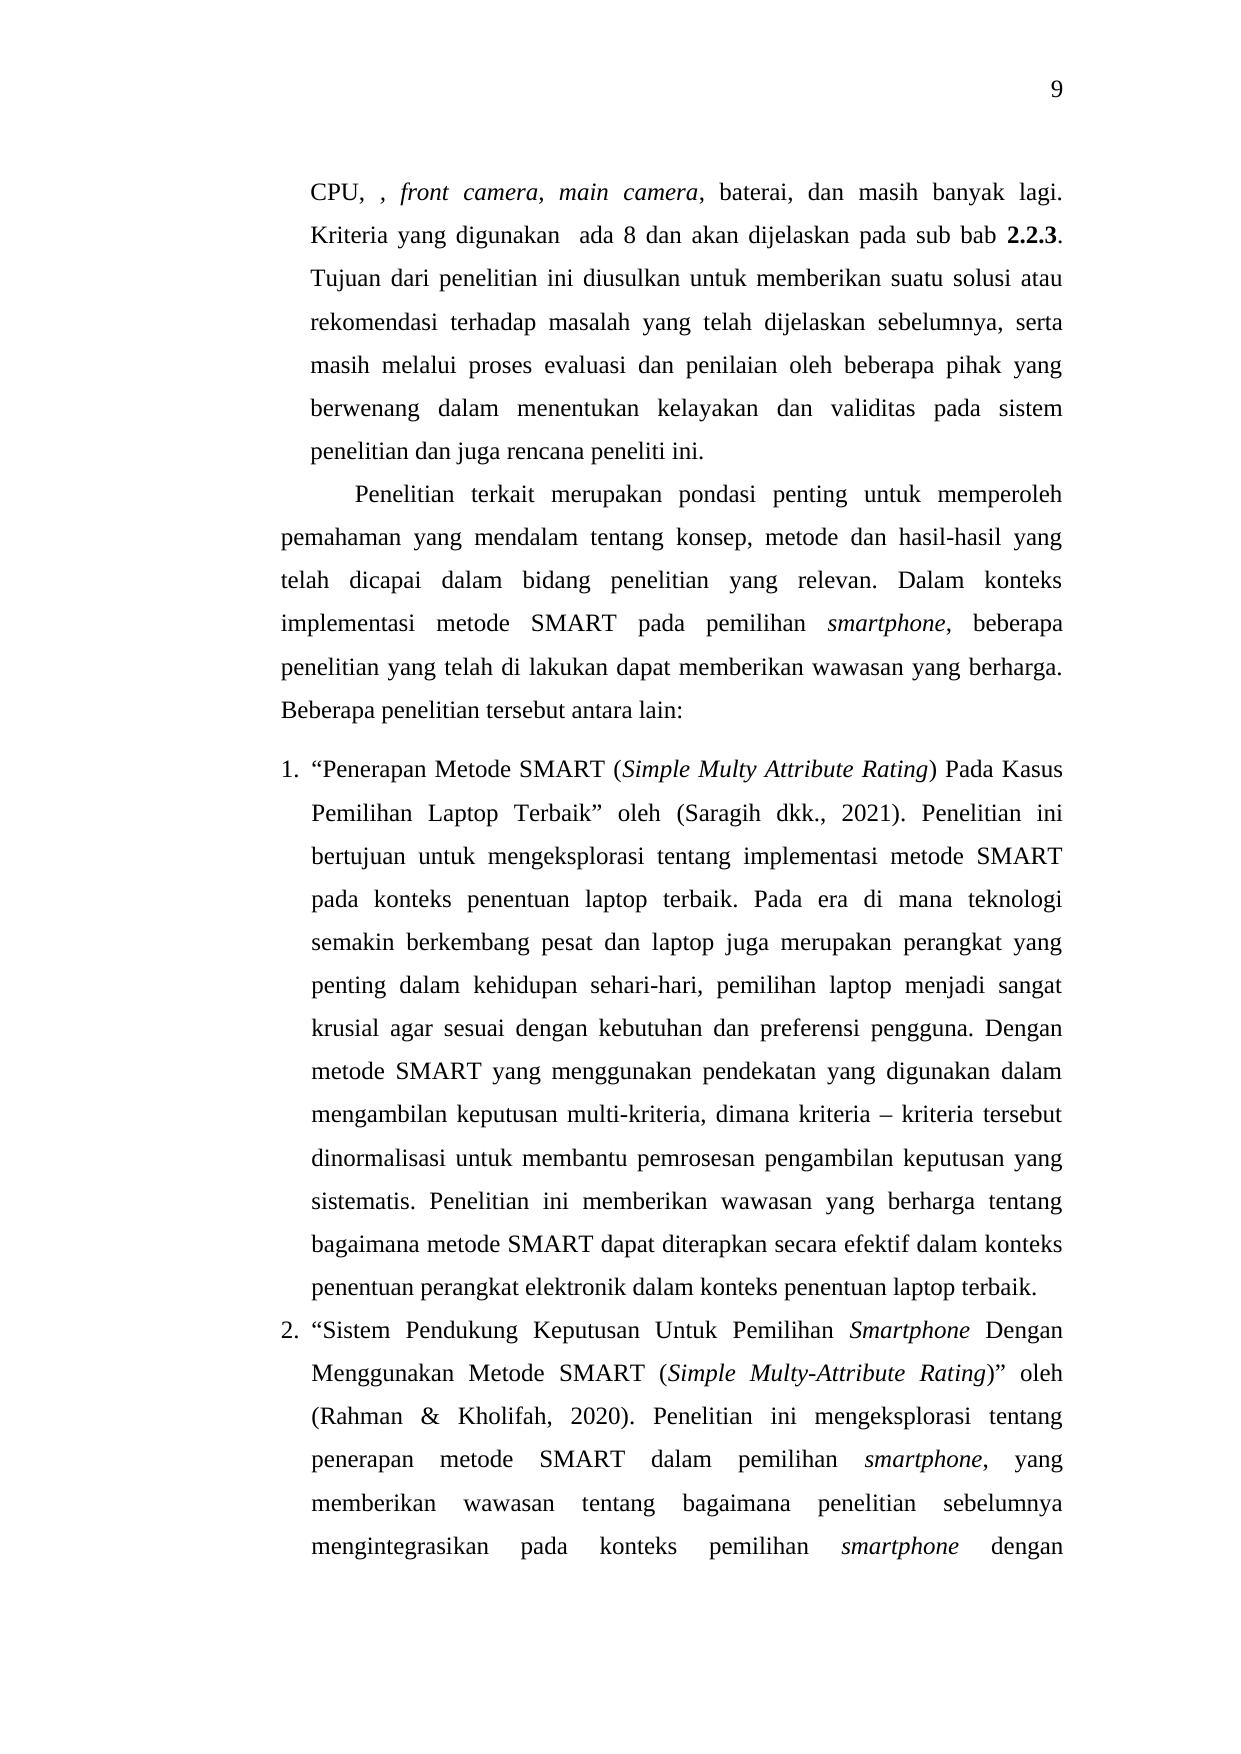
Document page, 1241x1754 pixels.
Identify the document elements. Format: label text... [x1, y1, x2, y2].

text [310, 177, 1063, 465]
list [281, 1315, 1063, 1559]
list “Penerapan Metode SMART (Simple Multy Attribute Rating) Pada Kasus Pemilihan Laptop Terbaik” oleh . Penelitian ini bertujuan untuk mengeksplorasi tentang implementasi metode SMART pada konteks penentuan laptop terbaik. Pada era di mana teknologi semakin berkembang pesat dan laptop juga merupakan perangkat yang penting dalam kehidupan sehari-hari, pemilihan laptop menjadi sangat krusial agar sesuai dengan kebutuhan dan preferensi pengguna. Dengan metode SMART yang menggunakan pendekatan yang digunakan dalam mengambilan keputusan multi-kriteria, dimana kriteria – kriteria tersebut dinormalisasi untuk membantu pemrosesan pengambilan keputusan yang sistematis. Penelitian ini memberikan wawasan yang berharga tentang bagaimana metode SMART dapat diterapkan secara efektif dalam konteks penentuan perangkat elektronik dalam konteks penentuan laptop terbaik. [281, 754, 1063, 1301]
text Penelitian terkait merupakan pondasi penting untuk memperoleh pemahaman yang mendalam tentang konsep, metode dan hasil-hasil yang telah dicapai dalam bidang penelitian yang relevan. Dalam konteks implementasi metode SMART pada pemilihan smartphone, beberapa penelitian yang telah di lakukan dapat memberikan wawasan yang berharga. Beberapa penelitian tersebut antara lain: [281, 479, 1063, 723]
